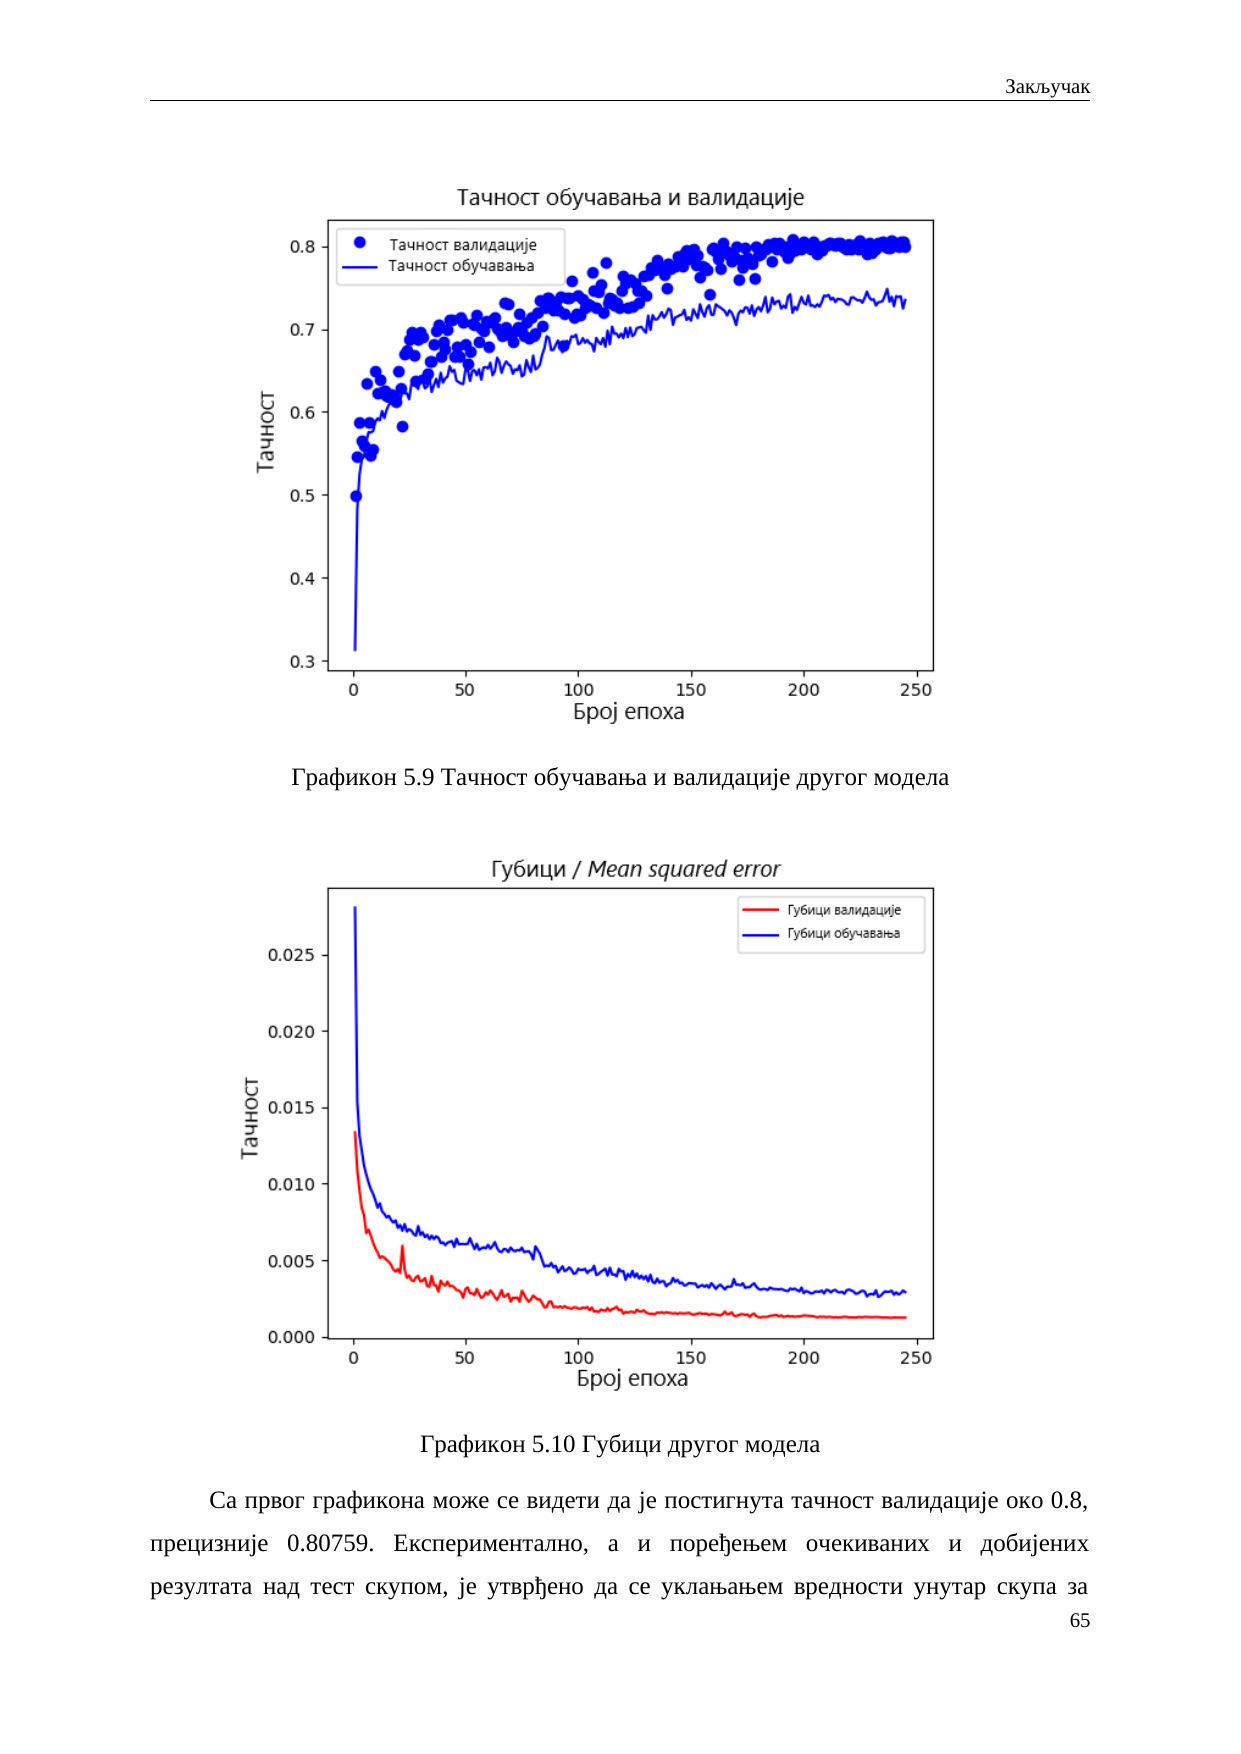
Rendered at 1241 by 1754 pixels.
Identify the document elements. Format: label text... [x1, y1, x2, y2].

picture [230, 817, 1011, 1403]
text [150, 1485, 1090, 1600]
picture [230, 150, 1011, 735]
